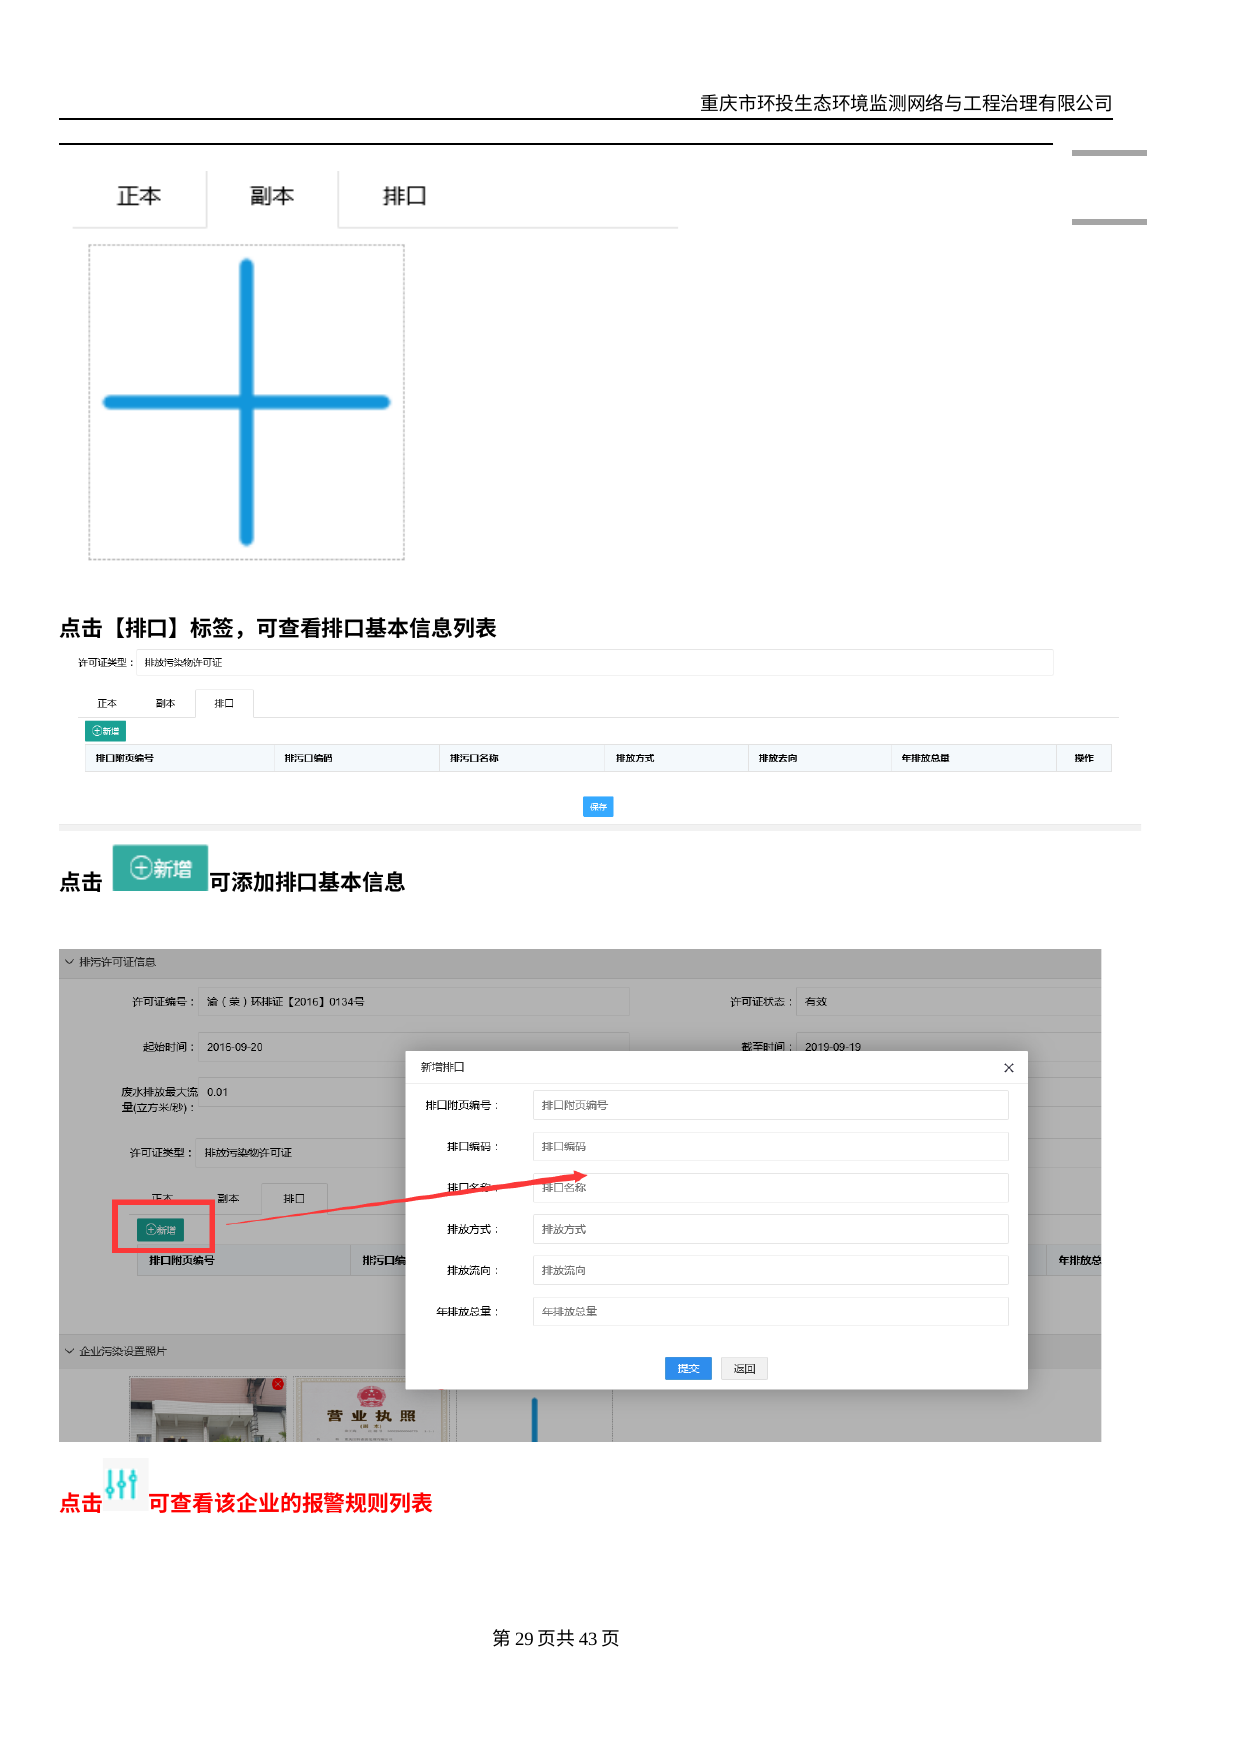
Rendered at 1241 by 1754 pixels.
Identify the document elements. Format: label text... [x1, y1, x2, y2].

picture [102, 1458, 149, 1511]
picture [59, 649, 1142, 831]
text 点击可查看该企业的报警规则列表 [59, 1455, 1053, 1520]
picture [102, 843, 210, 891]
text 点击可添加排口基本信息 [59, 838, 1053, 903]
picture [59, 171, 679, 595]
text 点击【排口】标签，可查看排口基本信息列表 [59, 610, 1053, 643]
picture [59, 949, 1102, 1442]
